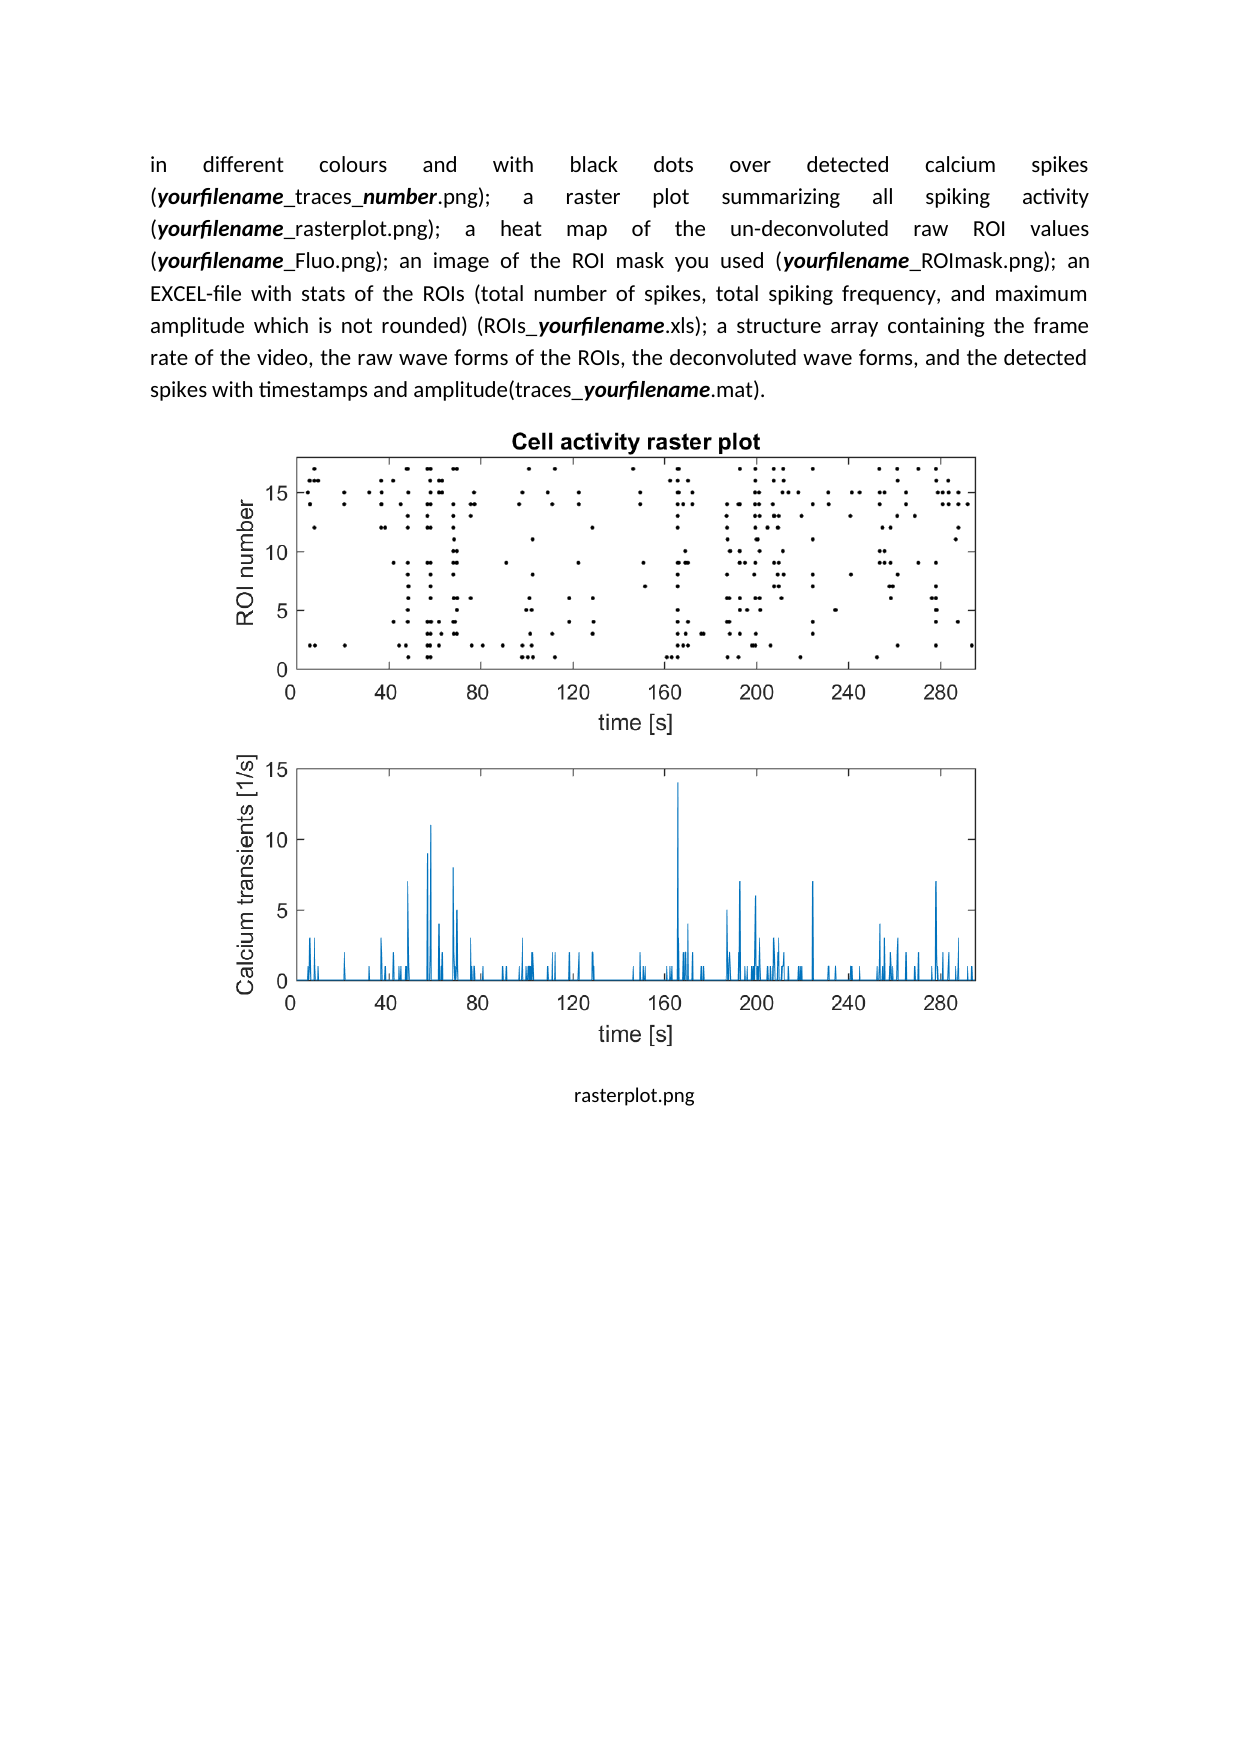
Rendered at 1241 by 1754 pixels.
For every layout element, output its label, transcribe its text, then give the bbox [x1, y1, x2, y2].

picture [182, 407, 1058, 1064]
text If you agree to save the calcium traces, a folder named traces will be created in your origin folder. This folder will contain the following: PNGs of the resulting calcium transients with 8 ROIs per figure in different colours and with black dots over detected calcium spikes (yourfilename_traces_number.png); a raster plot summarizing all spiking activity (yourfilename_rasterplot.png); a heat map of the un-deconvoluted raw ROI values (yourfilename_Fluo.png); an image of the ROI mask you used (yourfilename_ROImask.png); an EXCEL-file with stats of the ROIs (total number of spikes, total spiking frequency, and maximum amplitude which is not rounded) (ROIs_yourfilename.xls); a structure array containing the frame rate of the video, the raw wave forms of the ROIs, the deconvoluted wave forms, and the detected spikes with timestamps and amplitude(traces_yourfilename.mat). [150, 150, 1090, 403]
